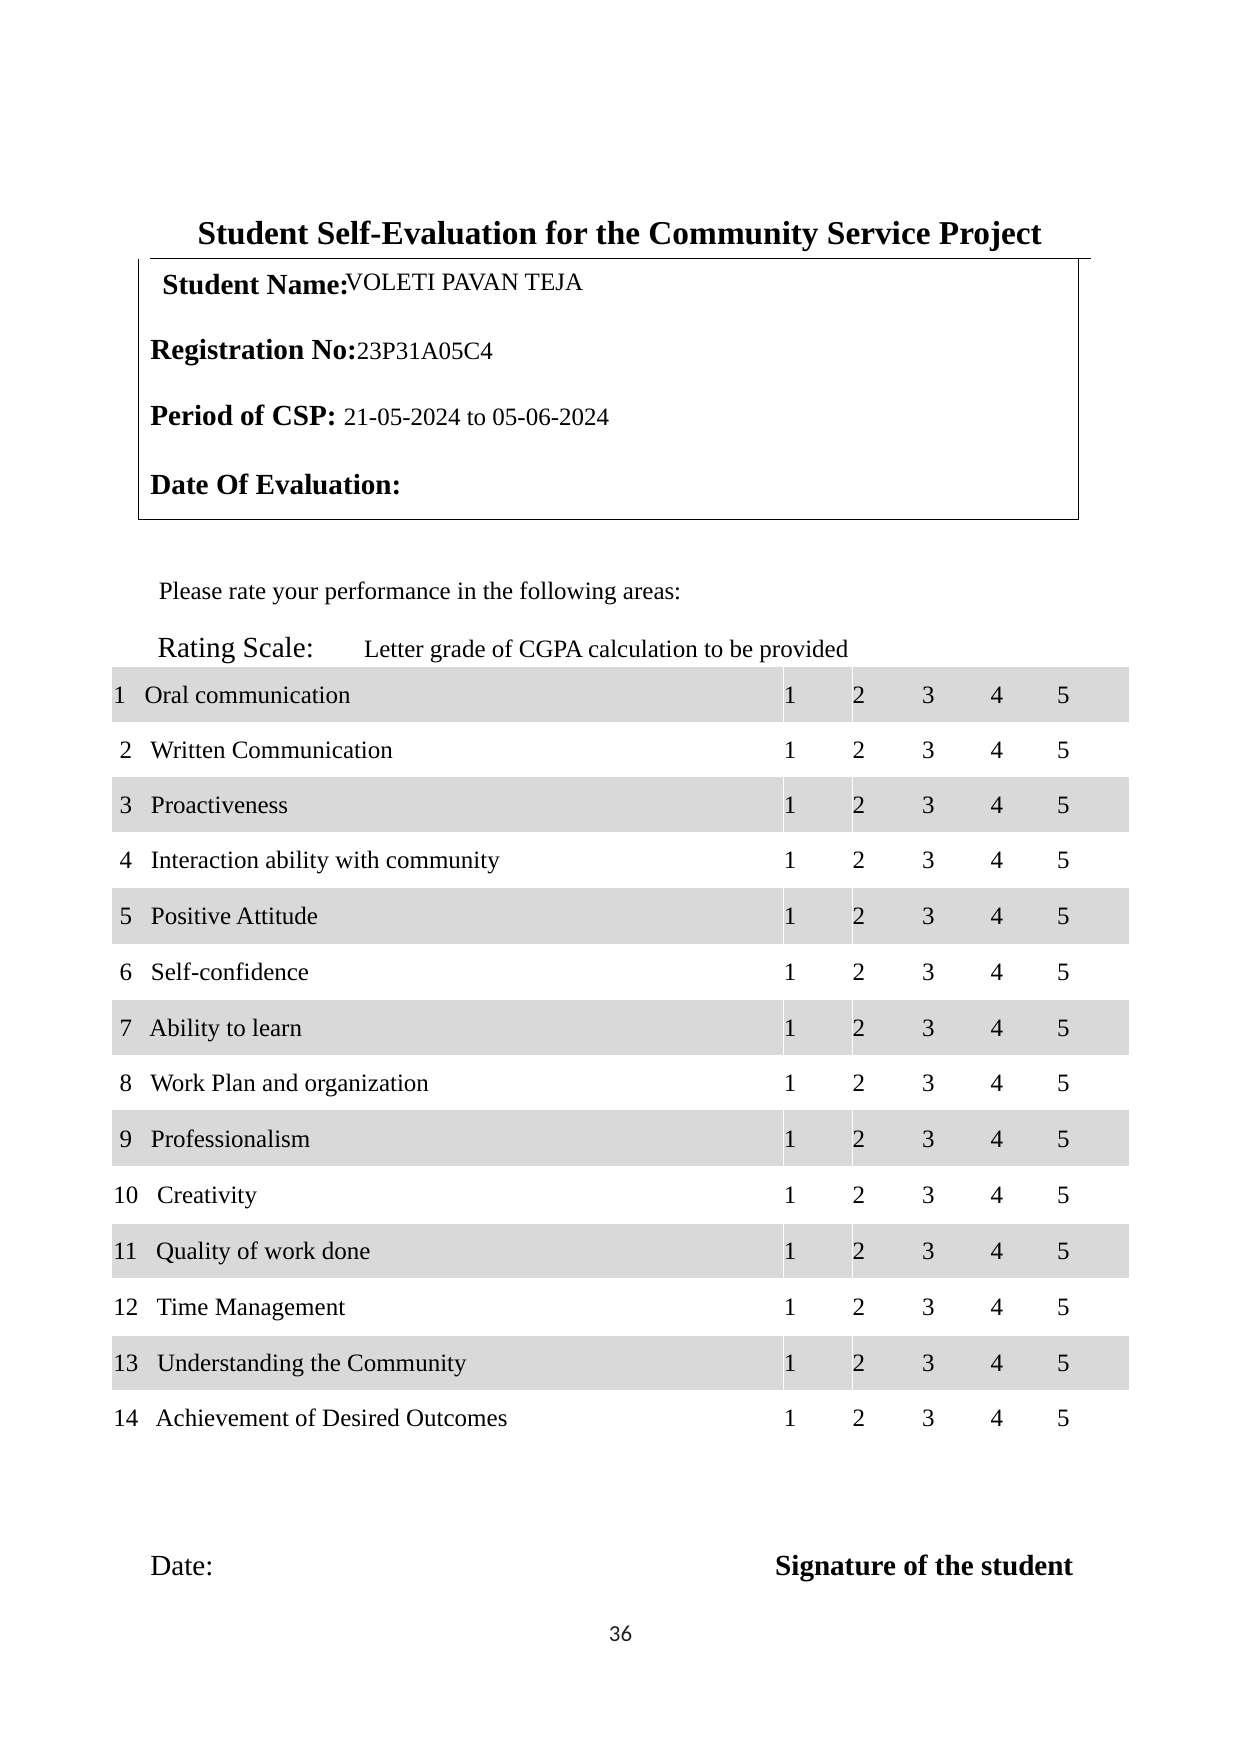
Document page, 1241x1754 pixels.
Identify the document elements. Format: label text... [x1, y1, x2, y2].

table_cell 2 [853, 1224, 922, 1278]
table_cell 1 [784, 832, 852, 888]
table_cell 1 [784, 1055, 852, 1110]
table_cell 3 [922, 888, 990, 944]
table_cell 1 [784, 1390, 852, 1446]
table_cell 9 Professionalism [112, 1110, 783, 1166]
table_cell 3 [922, 1110, 990, 1166]
table_cell 5 [1057, 1110, 1129, 1166]
table_cell 5 [1057, 1055, 1129, 1110]
table_cell 2 [853, 1336, 922, 1390]
table_cell 2 [853, 832, 922, 888]
table_cell 5 [1057, 832, 1129, 888]
table_cell 3 [922, 832, 990, 888]
table_cell 3 Proactiveness [112, 777, 783, 832]
table_cell 5 [1057, 1278, 1129, 1336]
table_cell 5 [1057, 944, 1129, 999]
table_cell 3 [922, 1390, 990, 1446]
table_cell 1 [784, 1166, 852, 1223]
table_cell 1 [784, 1224, 852, 1278]
table_header 5 [1057, 667, 1129, 722]
table_cell 3 [922, 1055, 990, 1110]
table_cell 2 [853, 1278, 922, 1336]
table_cell 1 [784, 888, 852, 944]
table_cell 4 [990, 1000, 1057, 1055]
table_cell 6 Self-confidence [112, 944, 783, 999]
table_cell 5 [1057, 722, 1129, 777]
table_cell 4 [990, 1224, 1057, 1278]
table_cell 3 [922, 944, 990, 999]
table_cell 4 [990, 1336, 1057, 1390]
table_cell 11 Quality of work done [112, 1224, 783, 1278]
table_cell 5 [1057, 1224, 1129, 1278]
table_cell 3 [922, 1224, 990, 1278]
table_cell 2 Written Communication [112, 722, 783, 777]
table_cell 2 [853, 1166, 922, 1223]
text Rating Scale: Letter grade of CGPA calculation to be provided [150, 630, 1078, 663]
table_cell 4 [990, 1110, 1057, 1166]
table_cell 3 [922, 1000, 990, 1055]
table_cell 2 [853, 722, 922, 777]
table_cell 5 [1057, 1390, 1129, 1446]
table_cell 4 [990, 832, 1057, 888]
table_header 3 [922, 667, 990, 722]
table_cell 4 [990, 1390, 1057, 1446]
table_cell 4 [990, 1278, 1057, 1336]
table_cell 1 [784, 722, 852, 777]
table_header 1 [784, 667, 852, 722]
table_cell 5 Positive Attitude [112, 888, 783, 944]
table_cell 4 [990, 888, 1057, 944]
table_cell 10 Creativity [112, 1166, 783, 1223]
table_cell 5 [1057, 777, 1129, 832]
table_cell 2 [853, 1110, 922, 1166]
table_cell 2 [853, 944, 922, 999]
table_cell 4 [990, 777, 1057, 832]
table_cell 4 [990, 944, 1057, 999]
table_cell 4 Interaction ability with community [112, 832, 783, 888]
table_cell 4 [990, 1055, 1057, 1110]
table_cell 1 [784, 777, 852, 832]
table_cell 3 [922, 1166, 990, 1223]
table_cell 8 Work Plan and organization [112, 1055, 783, 1110]
table_cell 4 [990, 722, 1057, 777]
table_cell 5 [1057, 888, 1129, 944]
table_cell 3 [922, 1336, 990, 1390]
table_cell 2 [853, 1390, 922, 1446]
table_cell 1 [784, 1336, 852, 1390]
table_cell 3 [922, 722, 990, 777]
table_cell 5 [1057, 1336, 1129, 1390]
table_header 2 [853, 667, 922, 722]
table_cell 2 [853, 777, 922, 832]
table_cell 1 [784, 944, 852, 999]
table_cell 13 Understanding the Community [112, 1336, 783, 1390]
table_cell 14 Achievement of Desired Outcomes [112, 1390, 783, 1446]
table_cell 2 [853, 888, 922, 944]
table_cell 2 [853, 1000, 922, 1055]
table_header 4 [990, 667, 1057, 722]
table_cell 5 [1057, 1000, 1129, 1055]
table_cell 1 [784, 1110, 852, 1166]
table_header VOLETI PAVAN TEJA Registration No:23P31A05C4 Period of CSP: 21-05-2024 to 05-06-2024 Date Of Evaluation: [139, 259, 1078, 518]
table_header 1 Oral communication [112, 667, 783, 722]
table_cell 1 [784, 1278, 852, 1336]
table_cell 4 [990, 1166, 1057, 1223]
text Please rate your performance in the following areas: [152, 576, 1028, 605]
table_cell 1 [784, 1000, 852, 1055]
table_cell 7 Ability to learn [112, 1000, 783, 1055]
table_cell 5 [1057, 1166, 1129, 1223]
table_cell 2 [853, 1055, 922, 1110]
table_cell 3 [922, 777, 990, 832]
table_cell 3 [922, 1278, 990, 1336]
table_cell 12 Time Management [112, 1278, 783, 1336]
